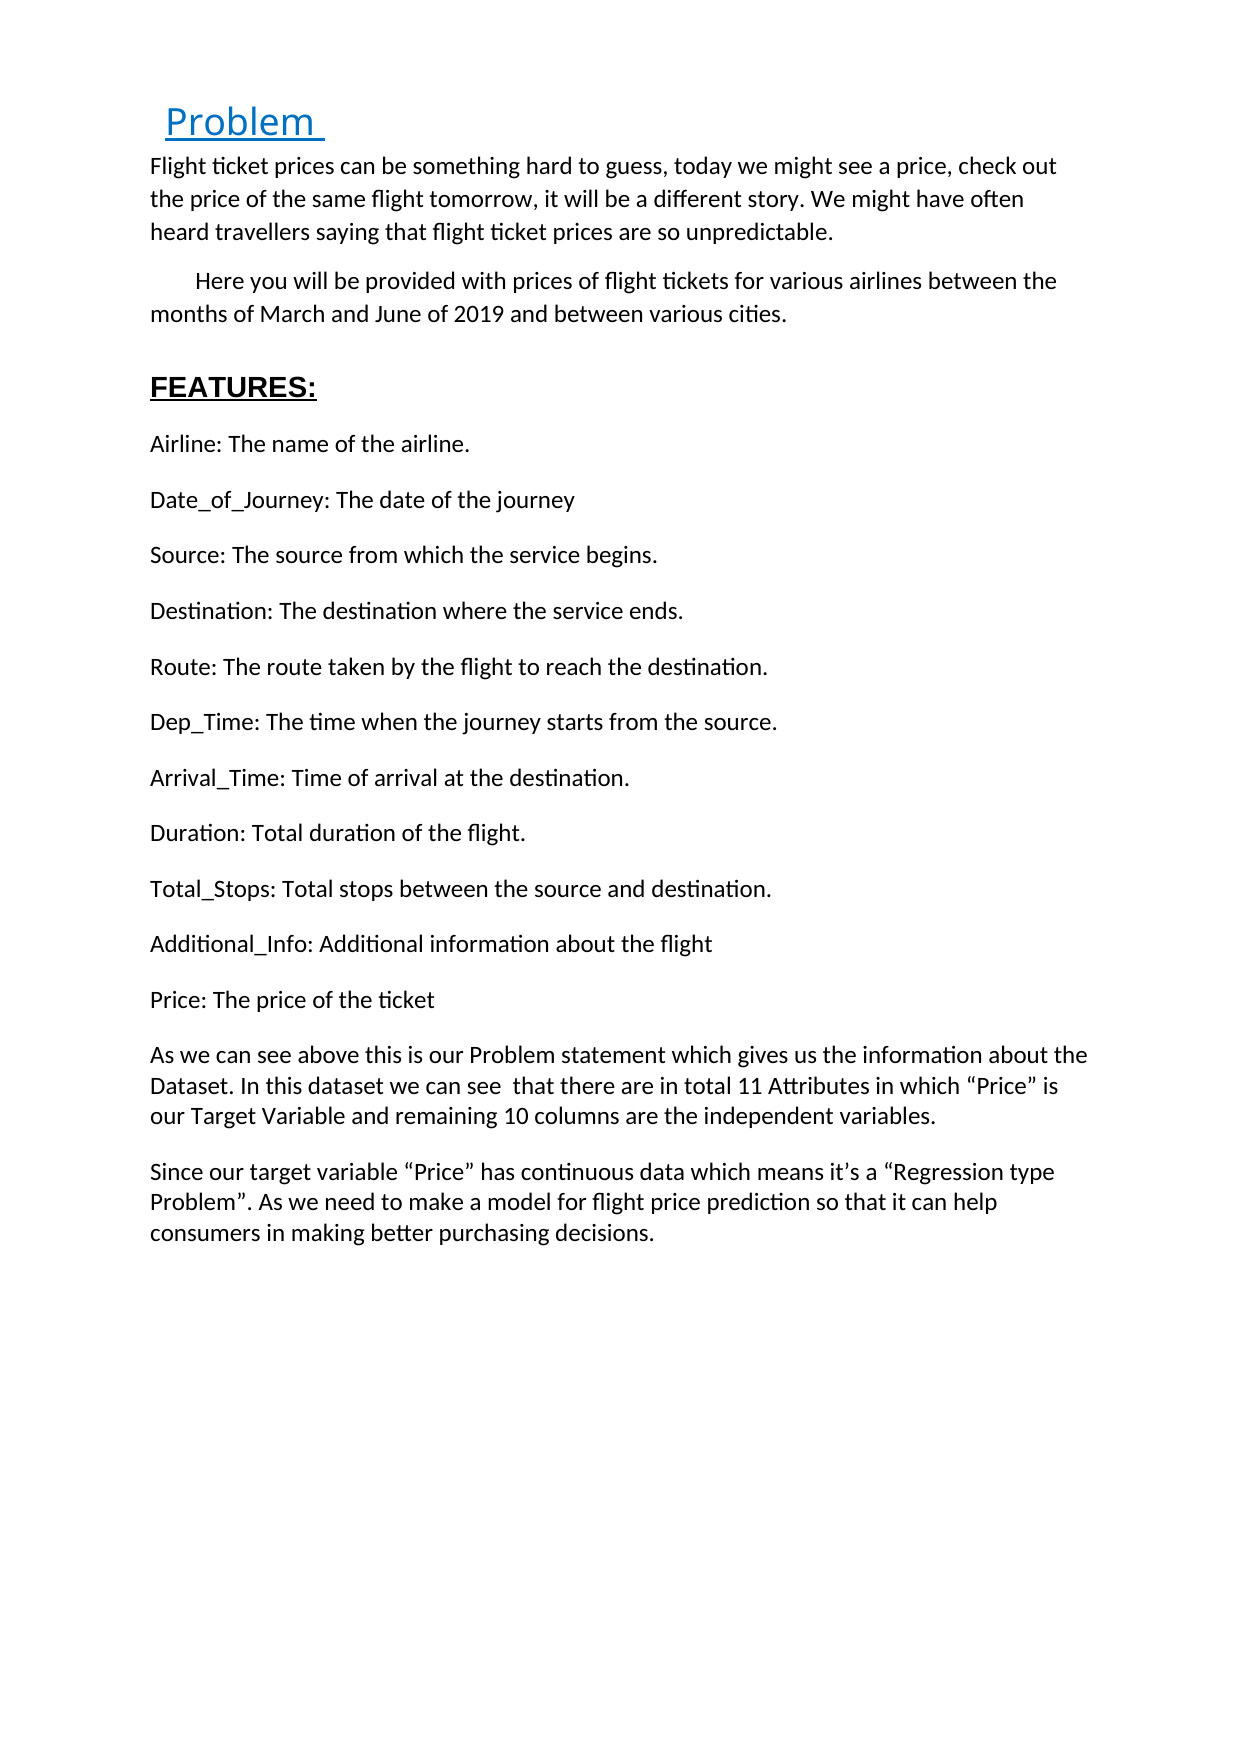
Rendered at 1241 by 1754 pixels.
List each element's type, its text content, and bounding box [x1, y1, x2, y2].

text Destination: The destination where the service ends. [150, 595, 1090, 626]
text Source: The source from which the service begins. [150, 539, 1090, 570]
text Price: The price of the ticket [150, 984, 1090, 1014]
text Here you will be provided with prices of flight tickets for various airlines between the months of March and June of 2019 and between various cities. [150, 265, 1090, 329]
text Route: The route taken by the flight to reach the destination. [150, 651, 1090, 681]
text Date_of_Journey: The date of the journey [150, 484, 1090, 514]
text Total_Stops: Total stops between the source and destination. [150, 873, 1090, 903]
text Airline: The name of the airline. [150, 428, 1090, 459]
text Additional_Info: Additional information about the flight [150, 928, 1090, 959]
text Arrival_Time: Time of arrival at the destination. [150, 762, 1090, 792]
text FEATURES: [150, 370, 1090, 403]
text Since our target variable “Price” has continuous data which means it’s a “Regression type Problem”. As we need to make a model for flight price prediction so that it can help consumers in making better purchasing decisions. [150, 1156, 1090, 1247]
text Flight ticket prices can be something hard to guess, today we might see a price, check out the price of the same flight tomorrow, it will be a different story. We might have often heard travellers saying that flight ticket prices are so unpredictable. [150, 150, 1090, 246]
text Dep_Time: The time when the journey starts from the source. [150, 706, 1090, 737]
text As we can see above this is our Problem statement which gives us the information about the Dataset. In this dataset we can see that there are in total 11 Attributes in which “Price” is our Target Variable and remaining 10 columns are the independent variables. [150, 1039, 1090, 1131]
text Duration: Total duration of the flight. [150, 817, 1090, 848]
